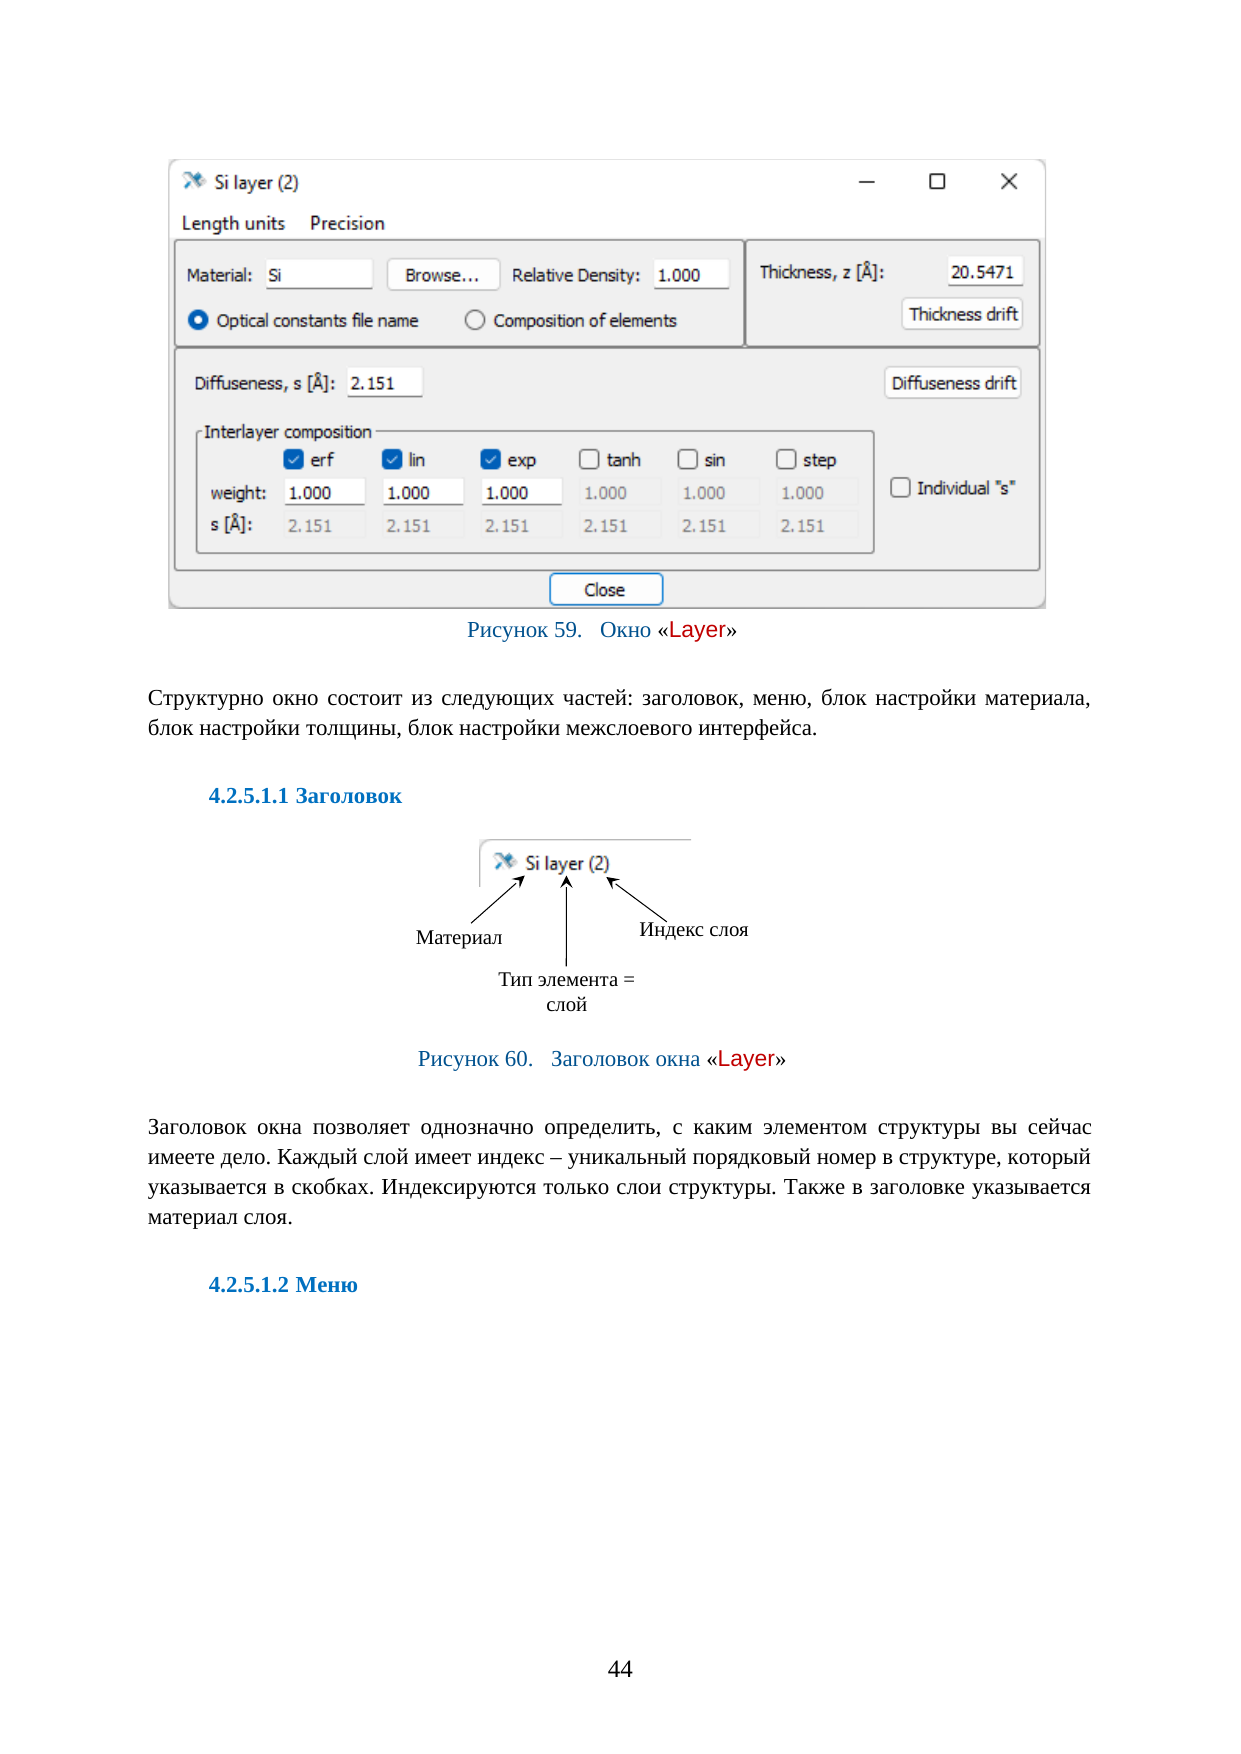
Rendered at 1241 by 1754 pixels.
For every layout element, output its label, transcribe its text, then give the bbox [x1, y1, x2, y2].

text Заголовок окна позволяет однозначно определить, с каким элементом структуры вы сейчас имеете дело. Каждый слой имеет индекс – уникальный порядковый номер в структуре, который указывается в скобках. Индексируются только слои структуры. Также в заголовке указывается материал слоя. [148, 1113, 1093, 1230]
text Структурно окно состоит из следующих частей: заголовок, меню, блок настройки материала, блок настройки толщины, блок настройки межслоевого интерфейса. [148, 684, 1093, 741]
picture [168, 159, 1047, 609]
list Заголовок окна «Layer» [178, 833, 1093, 1071]
subtitle Меню [209, 1271, 1093, 1297]
picture [479, 839, 692, 887]
subtitle Заголовок [209, 782, 1093, 808]
